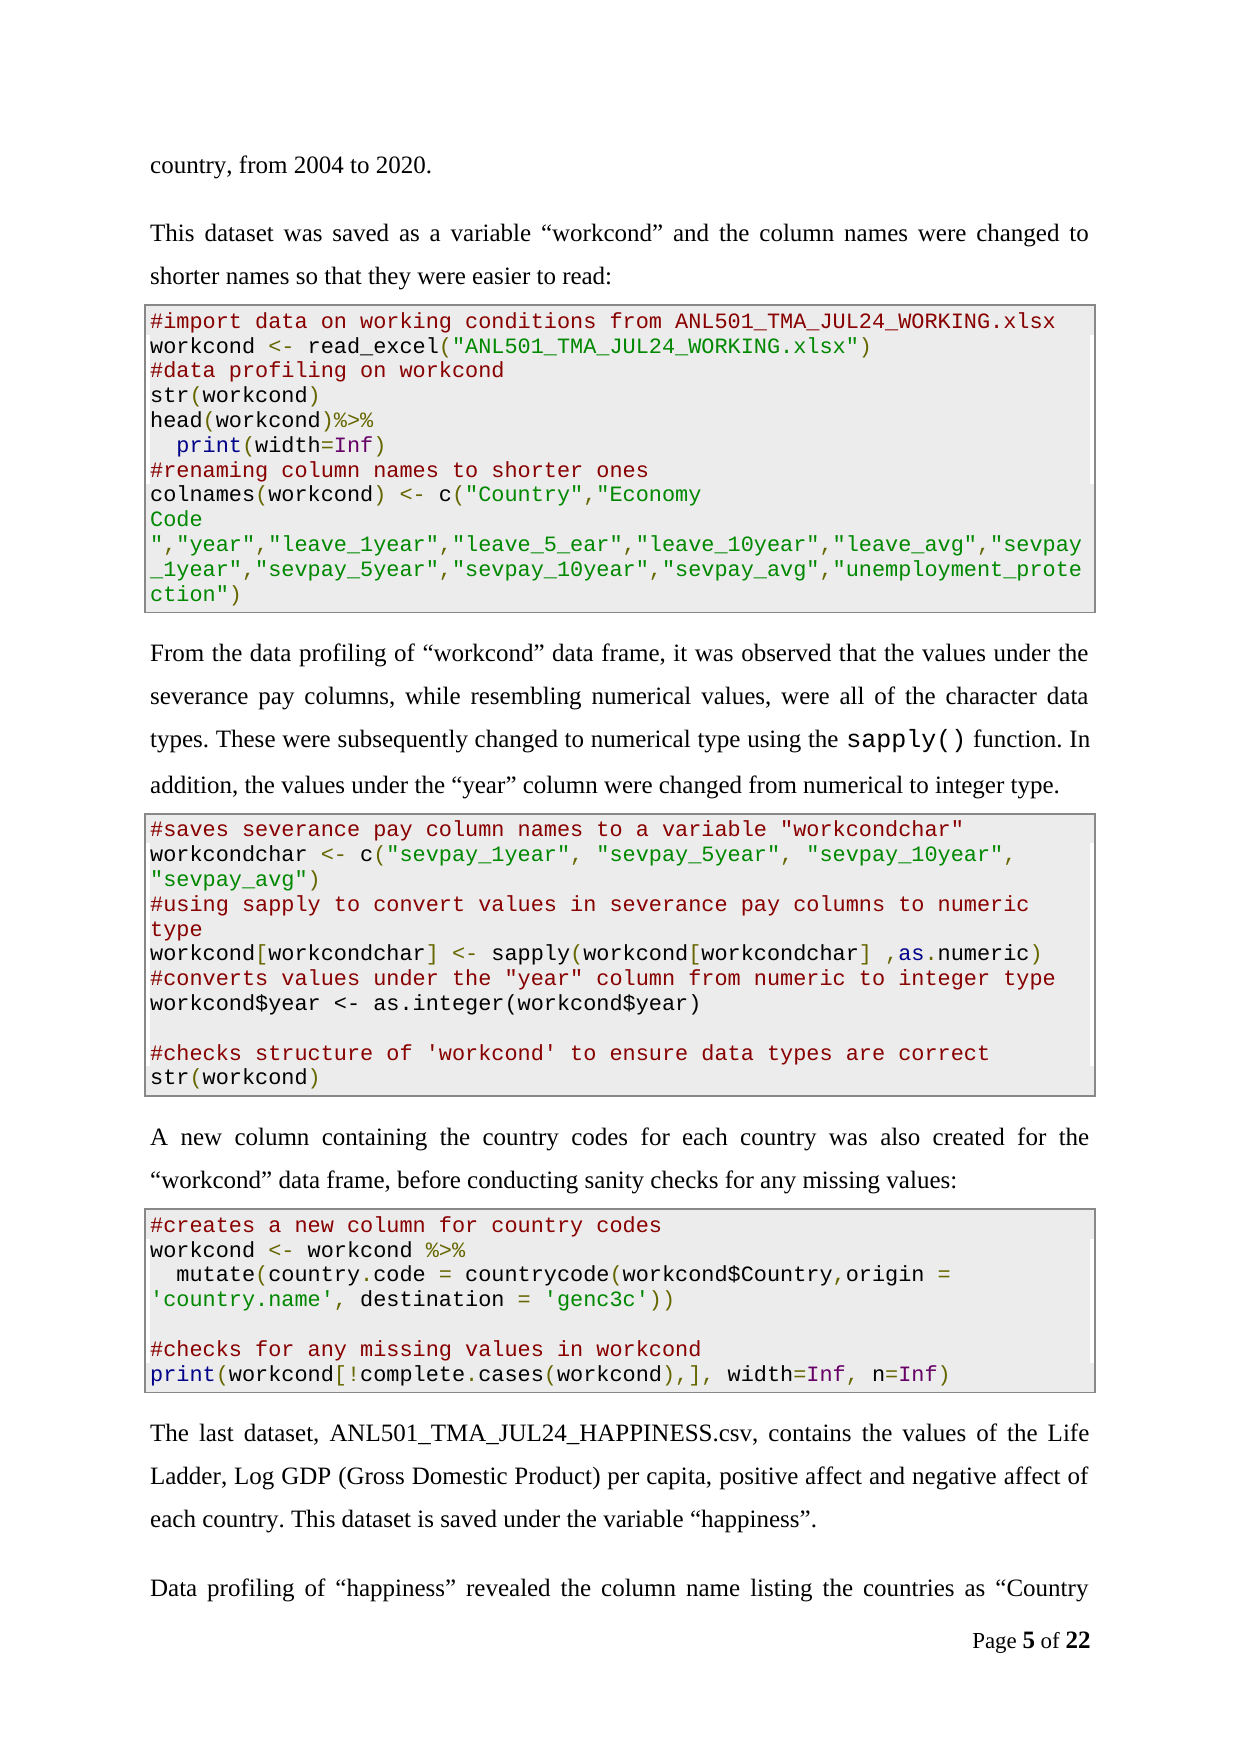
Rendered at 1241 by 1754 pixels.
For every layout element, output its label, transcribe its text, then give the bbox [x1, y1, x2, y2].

text The last dataset, ANL501_TMA_JUL24_HAPPINESS.csv, contains the values of the Life Ladder, Log GDP (Gross Domestic Product) per capita, positive affect and negative affect of each country. This dataset is saved under the variable “happiness”. [150, 1418, 1090, 1533]
text head(workcond)%>% [150, 409, 1090, 434]
text print(width=Inf) [150, 434, 1090, 459]
text #checks for any missing values in workcond [150, 1338, 1090, 1357]
text print(workcond[!complete.cases(workcond),], width=Inf, n=Inf) [146, 1357, 1094, 1392]
text colnames(workcond) <- c("Country","Economy Code","year","leave_1year","leave_5_ear","leave_10year","leave_avg","sevpay_1year","sevpay_5year","sevpay_10year","sevpay_avg","unemployment_protection") [146, 478, 1094, 612]
text #converts values under the "year" column from numeric to integer type [150, 967, 1090, 992]
text workcond <- workcond %>% [150, 1239, 1090, 1264]
text #import data on working conditions from ANL501_TMA_JUL24_WORKING.xlsx [146, 306, 1094, 335]
text workcond[workcondchar] <- sapply(workcond[workcondchar] ,as.numeric) [150, 943, 1090, 967]
text A new column containing the country codes for each country was also created for the “workcond” data frame, before conducting sanity checks for any missing values: [150, 1122, 1090, 1194]
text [150, 150, 1090, 179]
text #data profiling on workcond [150, 360, 1090, 384]
text #checks structure of 'workcond' to ensure data types are correct [150, 1042, 1090, 1061]
text #renaming column names to shorter ones [150, 459, 1090, 478]
text #creates a new column for country codes [146, 1210, 1094, 1239]
text mutate(country.code = countrycode(workcond$Country,origin = 'country.name', destination = 'genc3c')) [150, 1264, 1090, 1313]
text From the data profiling of “workcond” data frame, it was observed that the values under the severance pay columns, while resembling numerical values, were all of the character data types. These were subsequently changed to numerical type using the sapply() function. In addition, the values under the “year” column were changed from numerical to integer type. [150, 638, 1090, 798]
text workcond <- read_excel("ANL501_TMA_JUL24_WORKING.xlsx") [150, 335, 1090, 360]
text str(workcond) [146, 1061, 1094, 1095]
text #using sapply to convert values in severance pay columns to numeric type [150, 893, 1090, 943]
text workcond$year <- as.integer(workcond$year) [150, 992, 1090, 1017]
text str(workcond) [150, 384, 1090, 409]
text workcondchar <- c("sevpay_1year", "sevpay_5year", "sevpay_10year", "sevpay_avg") [150, 843, 1090, 893]
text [150, 1573, 1090, 1601]
text #saves severance pay column names to a variable "workcondchar" [146, 815, 1094, 843]
text This dataset was saved as a variable “workcond” and the column names were changed to shorter names so that they were easier to read: [150, 218, 1090, 290]
